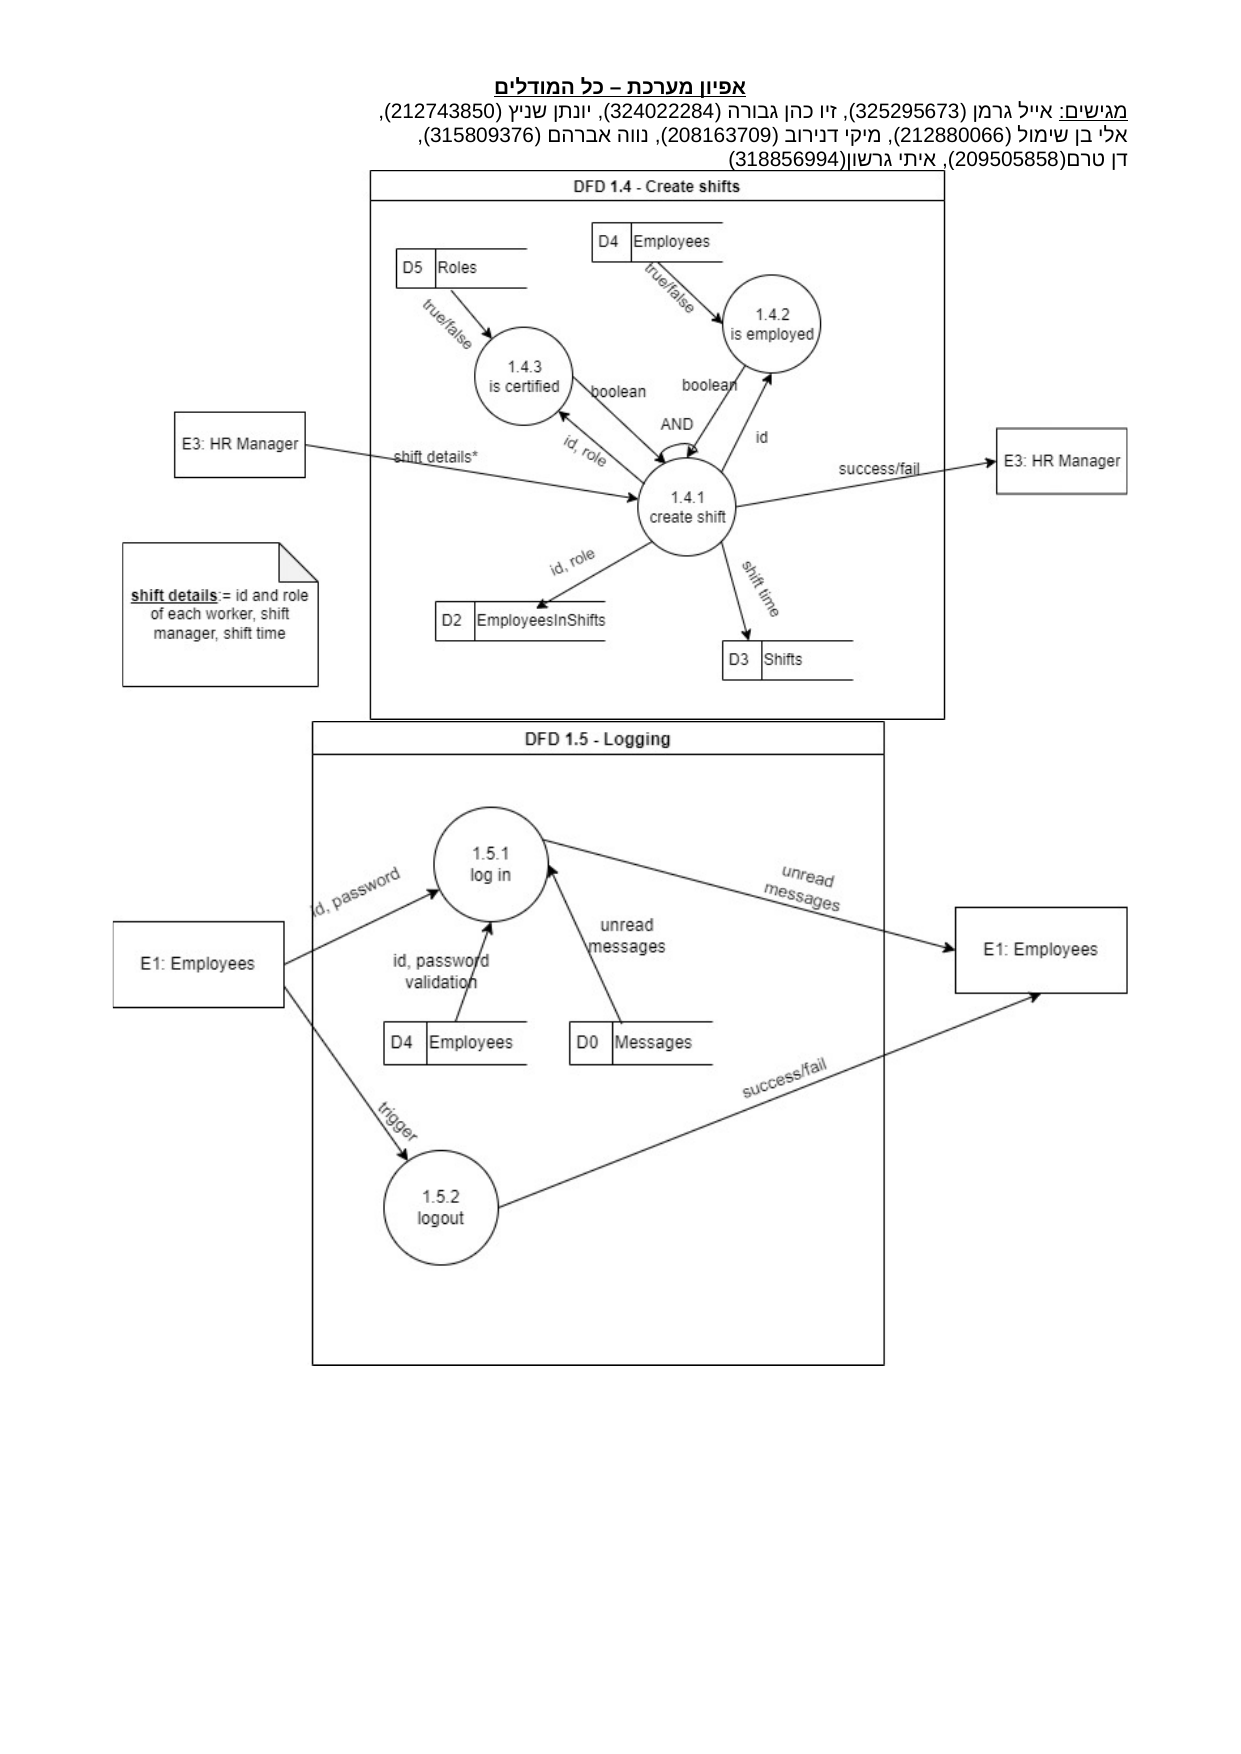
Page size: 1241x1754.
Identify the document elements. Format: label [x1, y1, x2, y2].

picture [122, 170, 1128, 720]
picture [112, 721, 1128, 1366]
